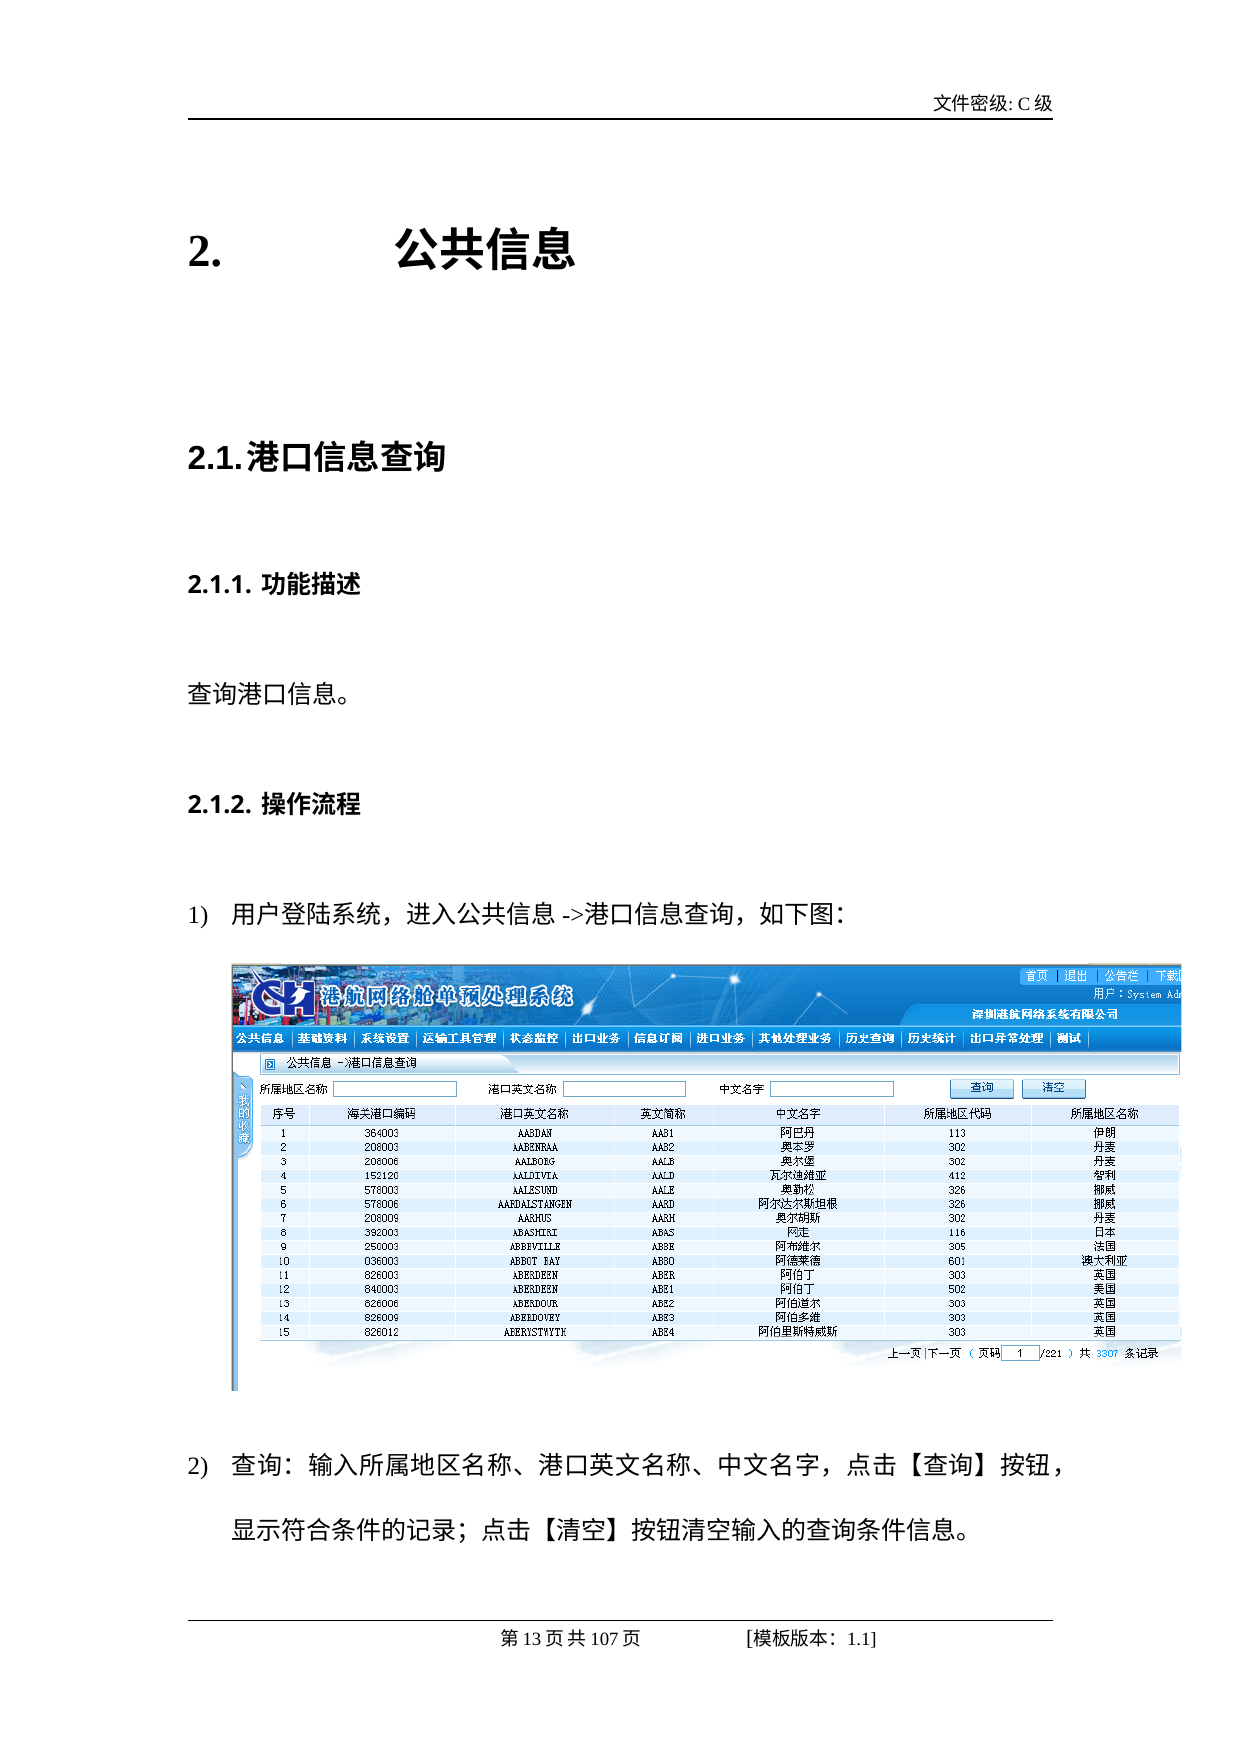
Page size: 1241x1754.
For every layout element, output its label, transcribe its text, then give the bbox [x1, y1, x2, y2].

picture [231, 963, 1182, 1391]
list 查询：输入所属地区名称、港口英文名称、中文名字，点击【查询】按钮，显示符合条件的记录；点击【清空】按钮清空输入的查询条件信息。 [187, 1431, 1053, 1561]
text 查询港口信息。 [187, 660, 1053, 725]
subtitle 操作流程 [187, 770, 1053, 835]
list 用户登陆系统，进入公共信息 ->港口信息查询，如下图： [187, 881, 1053, 946]
subtitle 港口信息查询 [187, 423, 1053, 488]
subtitle 功能描述 [187, 550, 1053, 615]
subtitle 公共信息 [187, 197, 1053, 295]
